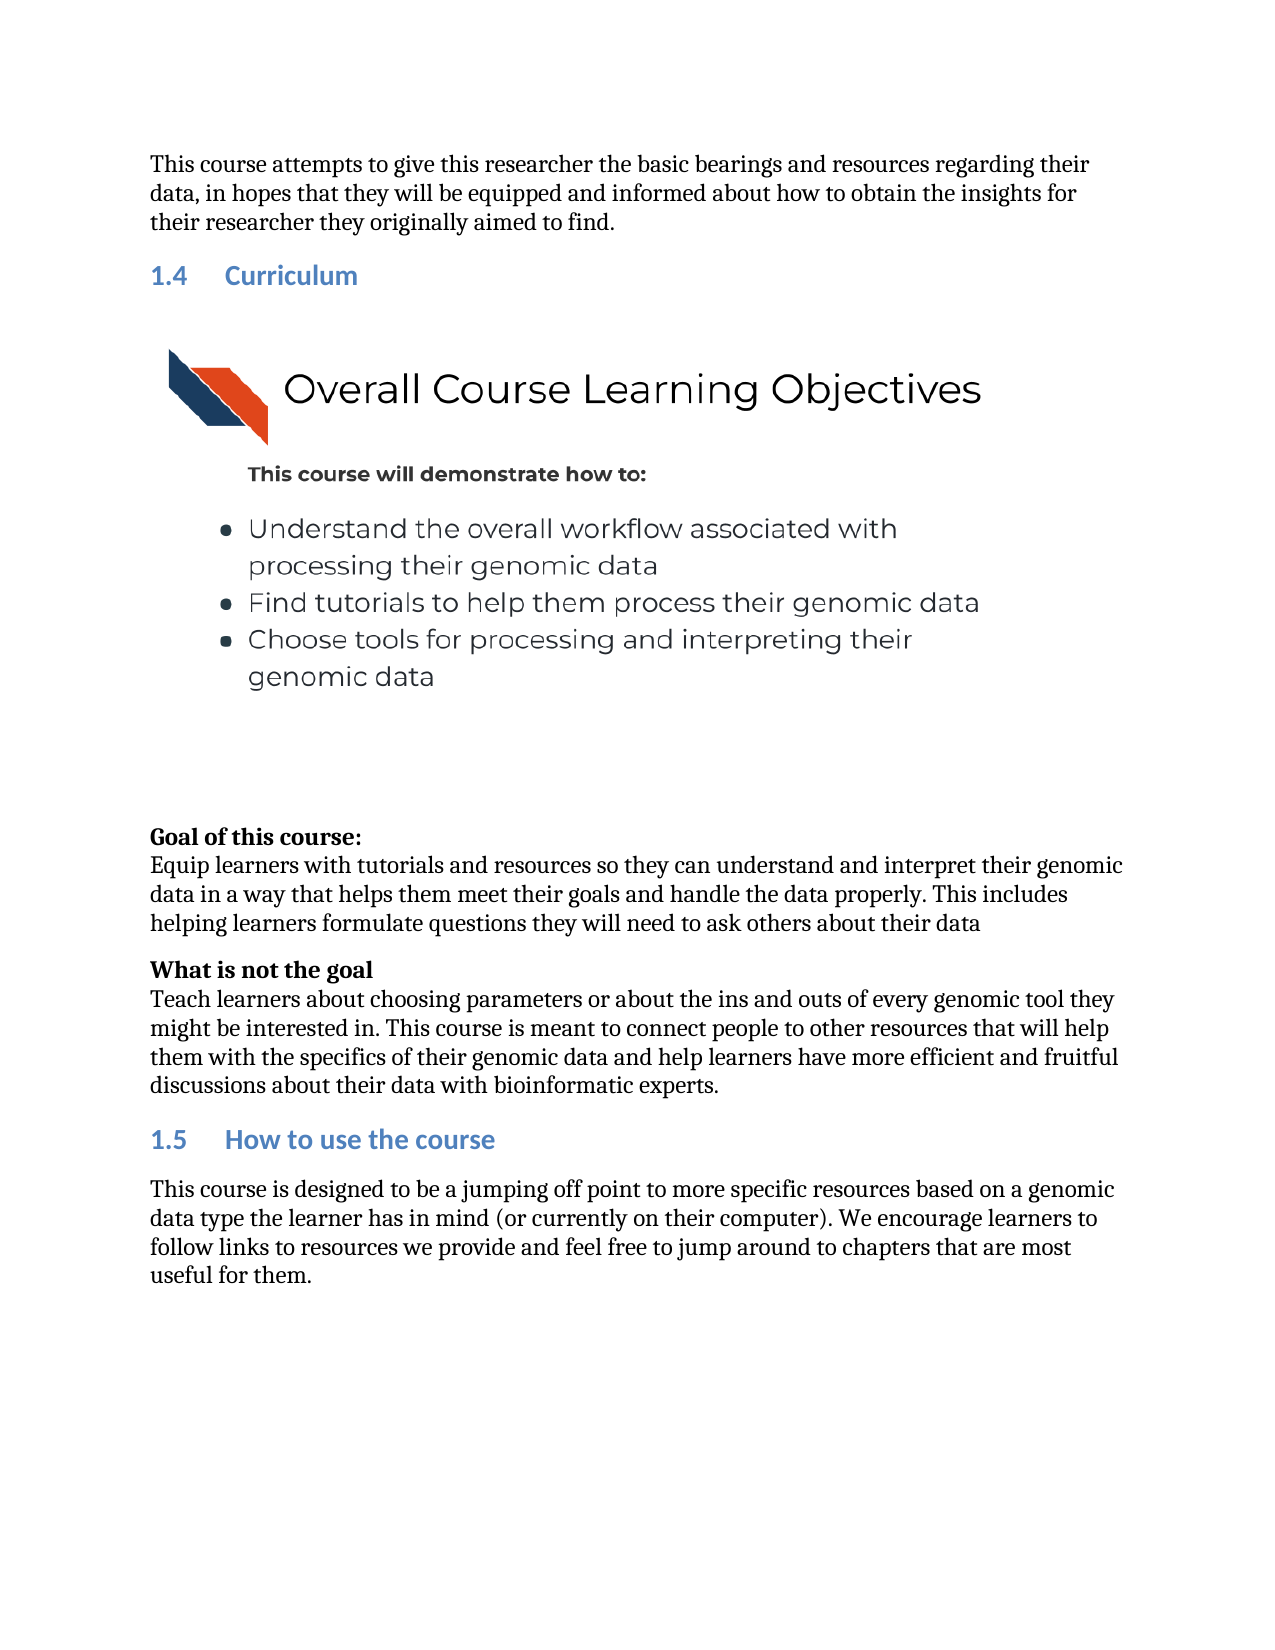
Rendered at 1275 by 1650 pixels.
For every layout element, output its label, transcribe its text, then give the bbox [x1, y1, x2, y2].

subtitle 1.5 How to use the course [150, 1121, 1125, 1156]
subtitle 1.4 Curriculum [150, 257, 1125, 293]
text This course is designed to be a jumping off point to more specific resources based on a genomic data type the learner has in mind (or currently on their computer). We encourage learners to follow links to resources we provide and feel free to jump around to chapters that are most useful for them. [150, 1175, 1125, 1290]
text Goal of this course: Equip learners with tutorials and resources so they can understand and interpret their genomic data in a way that helps them meet their goals and handle the data properly. This includes helping learners formulate questions they will need to ask others about their data [150, 822, 1125, 937]
text This course attempts to give this researcher the basic bearings and resources regarding their data, in hopes that they will be equipped and informed about how to obtain the insights for their researcher they originally aimed to find. [150, 150, 1125, 236]
text What is not the goal Teach learners about choosing parameters or about the ins and outs of every genomic tool they might be interested in. This course is meant to connect people to other resources that will help them with the specifics of their genomic data and help learners have more efficient and fruitful discussions about their data with bioinformatic experts. [150, 956, 1125, 1100]
picture [168, 311, 1044, 804]
